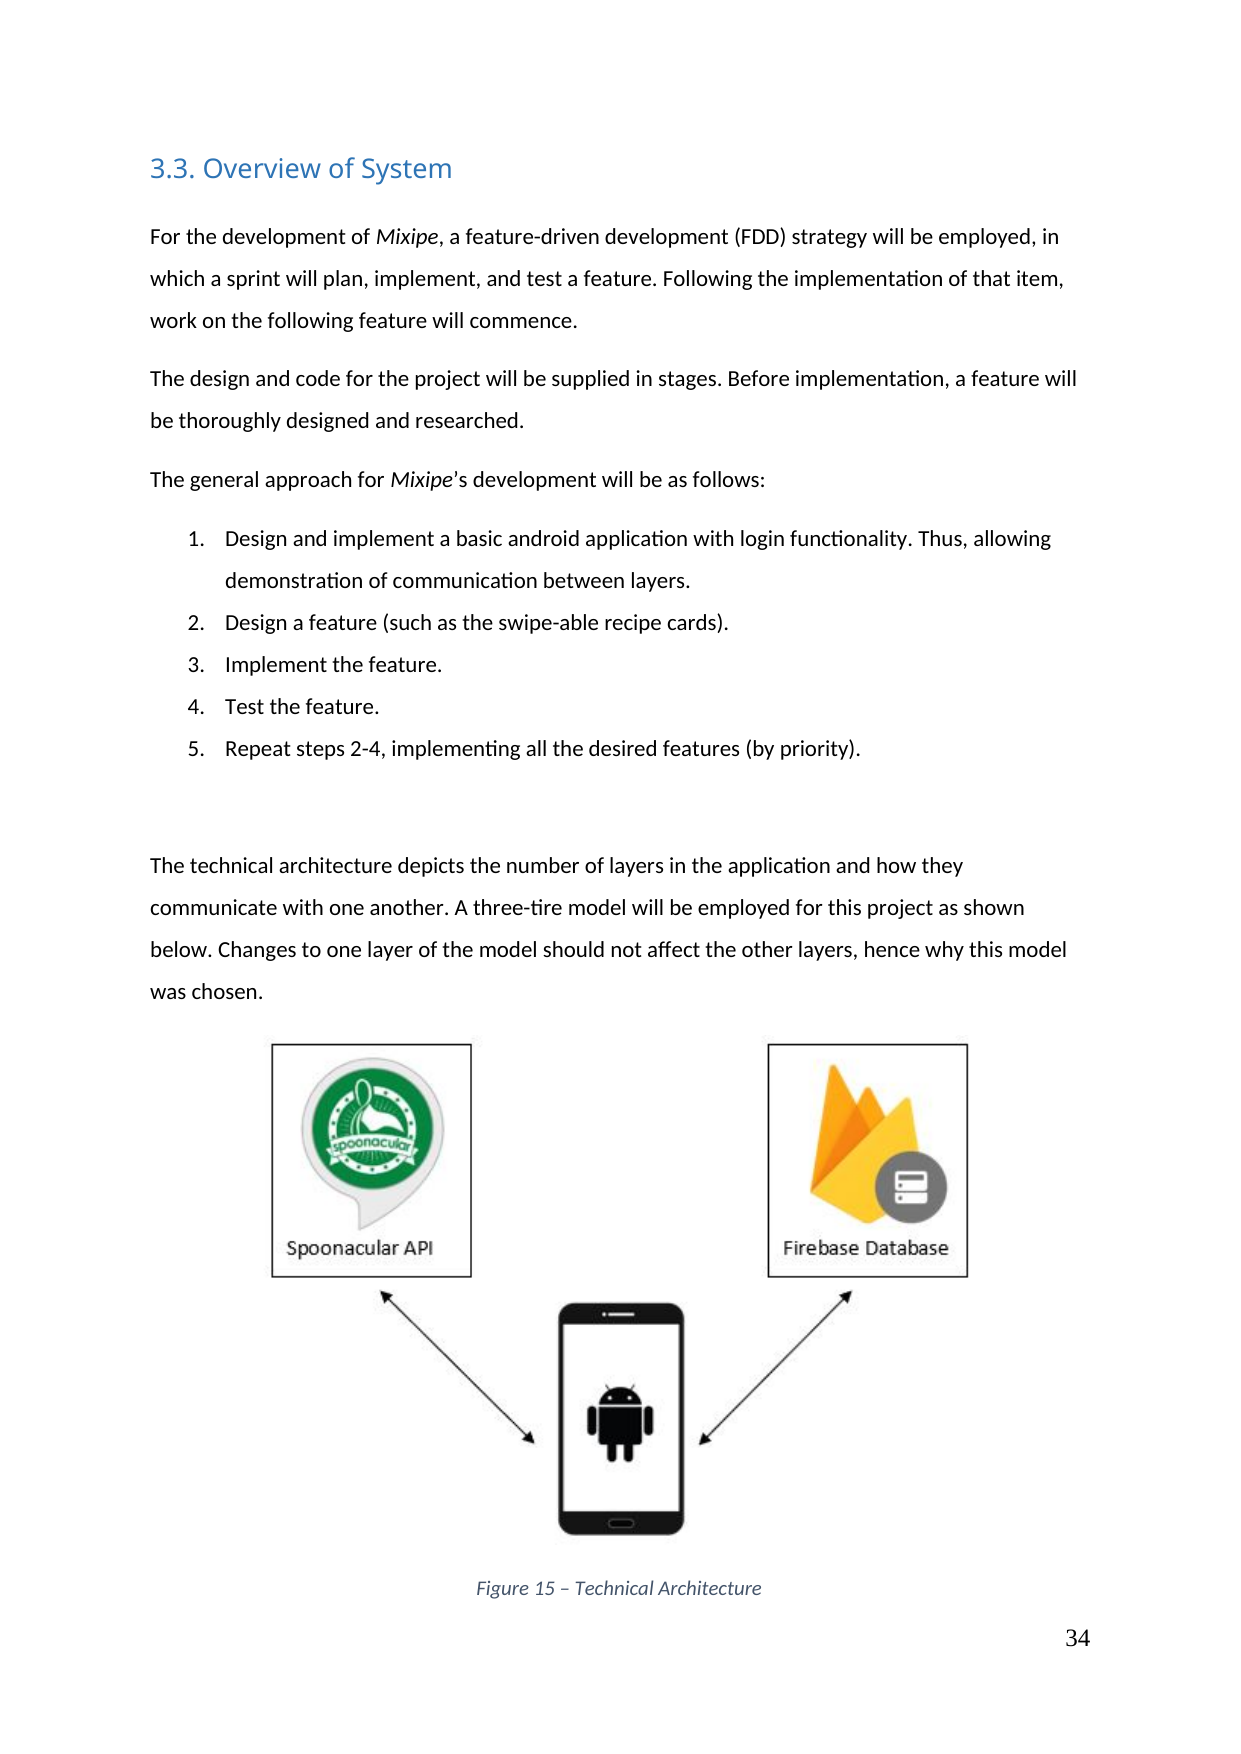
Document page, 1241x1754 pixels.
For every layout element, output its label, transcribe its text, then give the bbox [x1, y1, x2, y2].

text The general approach for Mixipe’s development will be as follows: [150, 465, 1090, 493]
text Figure 15 – Technical Architecture [150, 1575, 1090, 1600]
list Implement the feature. [187, 650, 1090, 678]
list Design and implement a basic android application with login functionality. Thus, allowing demonstration of communication between layers. [187, 524, 1090, 594]
text The design and code for the project will be supplied in stages. Before implementation, a feature will be thoroughly designed and researched. [150, 364, 1090, 434]
list Test the feature. [187, 692, 1090, 720]
text The technical architecture depicts the number of layers in the application and how they communicate with one another. A three-tire model will be employed for this project as shown below. Changes to one layer of the model should not affect the other layers, hence why this model was chosen. [150, 851, 1090, 1005]
text For the development of Mixipe, a feature-driven development (FDD) strategy will be employed, in which a sprint will plan, implement, and test a feature. Following the implementation of that item, work on the following feature will commence. [150, 222, 1090, 334]
picture [252, 1035, 988, 1545]
list Repeat steps 2-4, implementing all the desired features (by priority). [187, 734, 1090, 762]
list Design a feature (such as the swipe-able recipe cards). [187, 608, 1090, 636]
subtitle 3.3. Overview of System [150, 150, 1090, 187]
